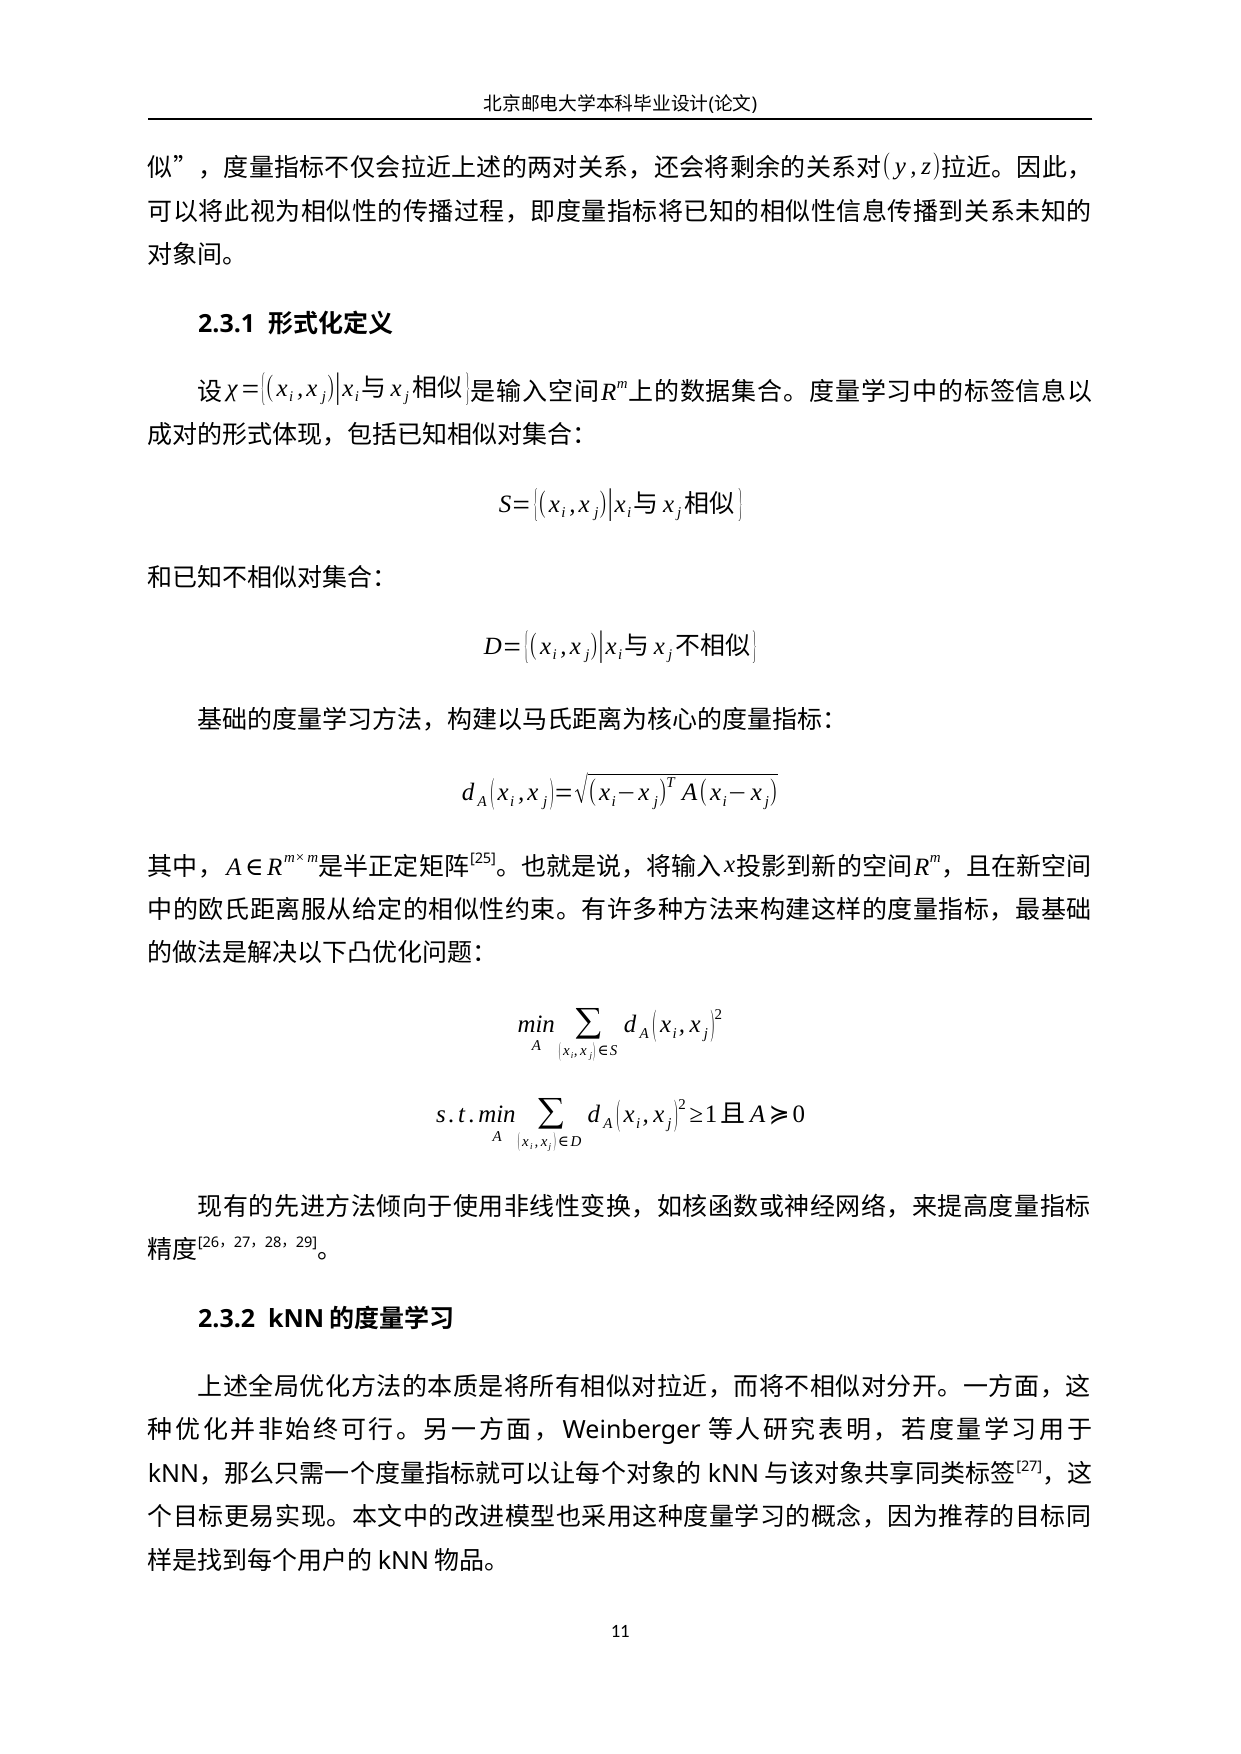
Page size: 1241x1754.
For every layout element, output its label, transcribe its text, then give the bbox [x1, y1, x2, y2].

text 基础的度量学习方法，构建以马氏距离为核心的度量指标： [148, 700, 1092, 736]
text 和已知不相似对集合： [148, 557, 1092, 593]
text 设是输入空间上的数据集合。度量学习中的标签信息以成对的形式体现，包括已知相似对集合： [148, 371, 1092, 451]
text 上述全局优化方法的本质是将所有相似对拉近，而将不相似对分开。一方面，这种优化并非始终可行。另一方面，Weinberger等人研究表明，若度量学习用于kNN，那么只需一个度量指标就可以让每个对象的kNN与该对象共享同类标签[27]，这个目标更易实现。本文中的改进模型也采用这种度量学习的概念，因为推荐的目标同样是找到每个用户的kNN物品。 [148, 1367, 1092, 1577]
subtitle 2.3.2 kNN的度量学习 [148, 1298, 1092, 1334]
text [148, 148, 1092, 271]
text 其中，是半正定矩阵[25]。也就是说，将输入投影到新的空间，且在新空间中的欧氏距离服从给定的相似性约束。有许多种方法来构建这样的度量指标，最基础的做法是解决以下凸优化问题： [148, 846, 1092, 969]
text 现有的先进方法倾向于使用非线性变换，如核函数或神经网络，来提高度量指标精度[26，27，28，29]。 [148, 1186, 1092, 1266]
subtitle 2.3.1 形式化定义 [148, 303, 1092, 339]
